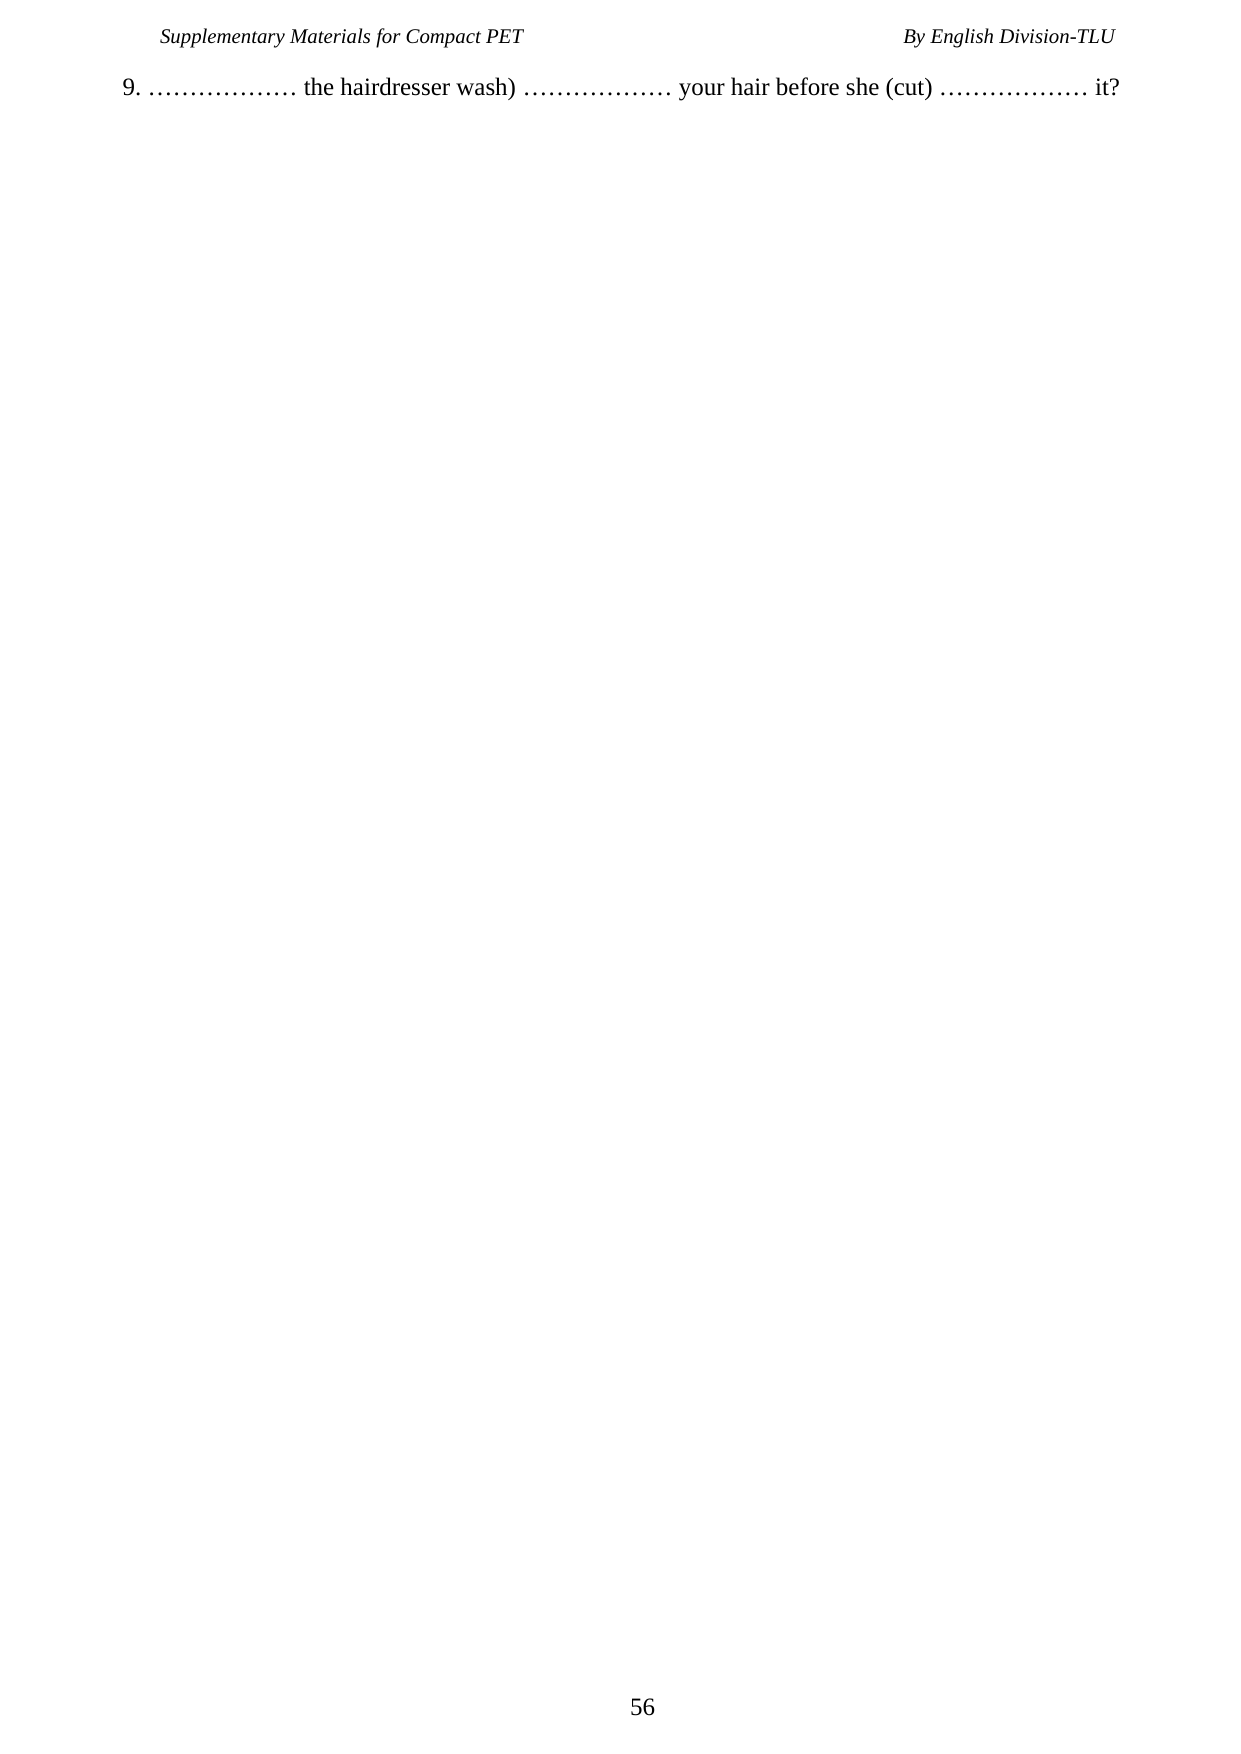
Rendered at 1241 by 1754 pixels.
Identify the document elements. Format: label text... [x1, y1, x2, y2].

text 9. ……………… the hairdresser wash) ……………… your hair before she (cut) ……………… it? [122, 72, 1161, 101]
